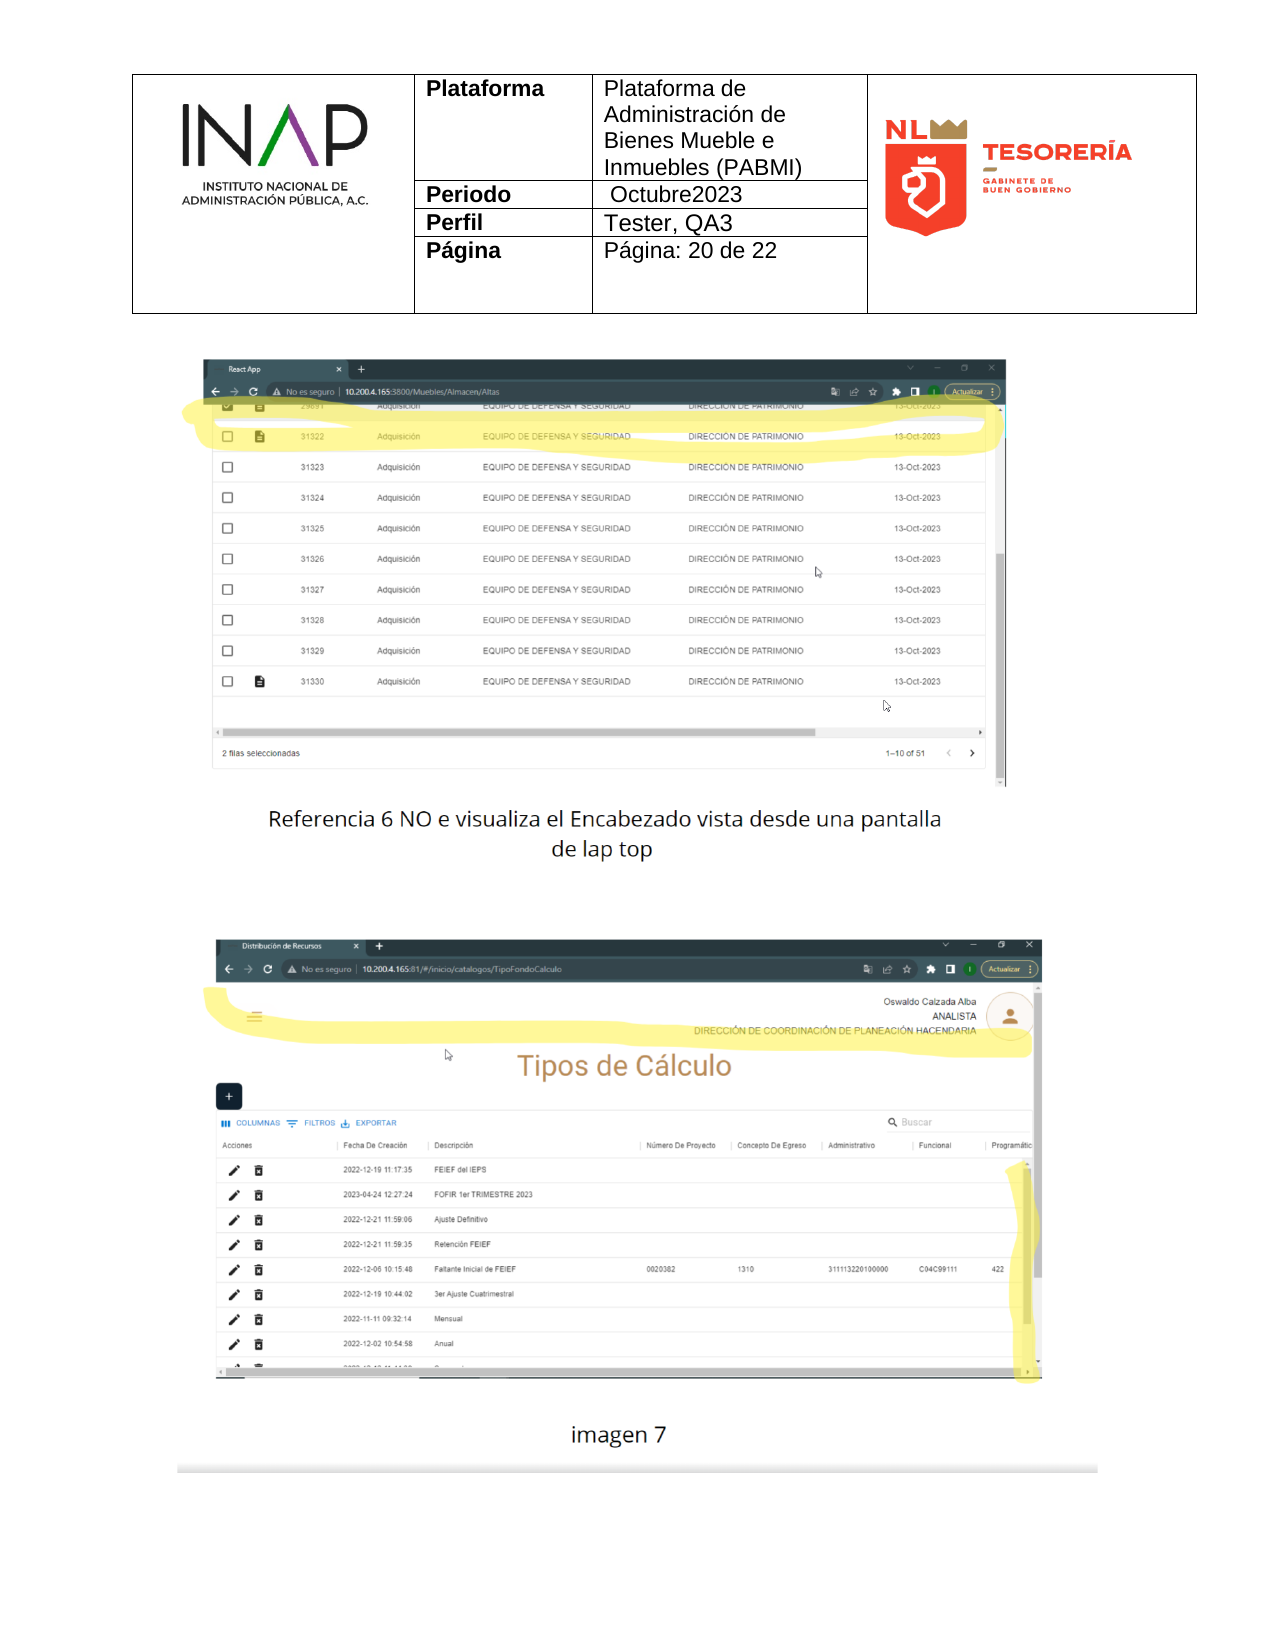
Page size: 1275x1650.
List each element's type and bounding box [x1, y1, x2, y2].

picture [177, 342, 1098, 885]
picture [145, 87, 402, 222]
picture [878, 117, 1135, 237]
picture [177, 909, 1098, 1473]
